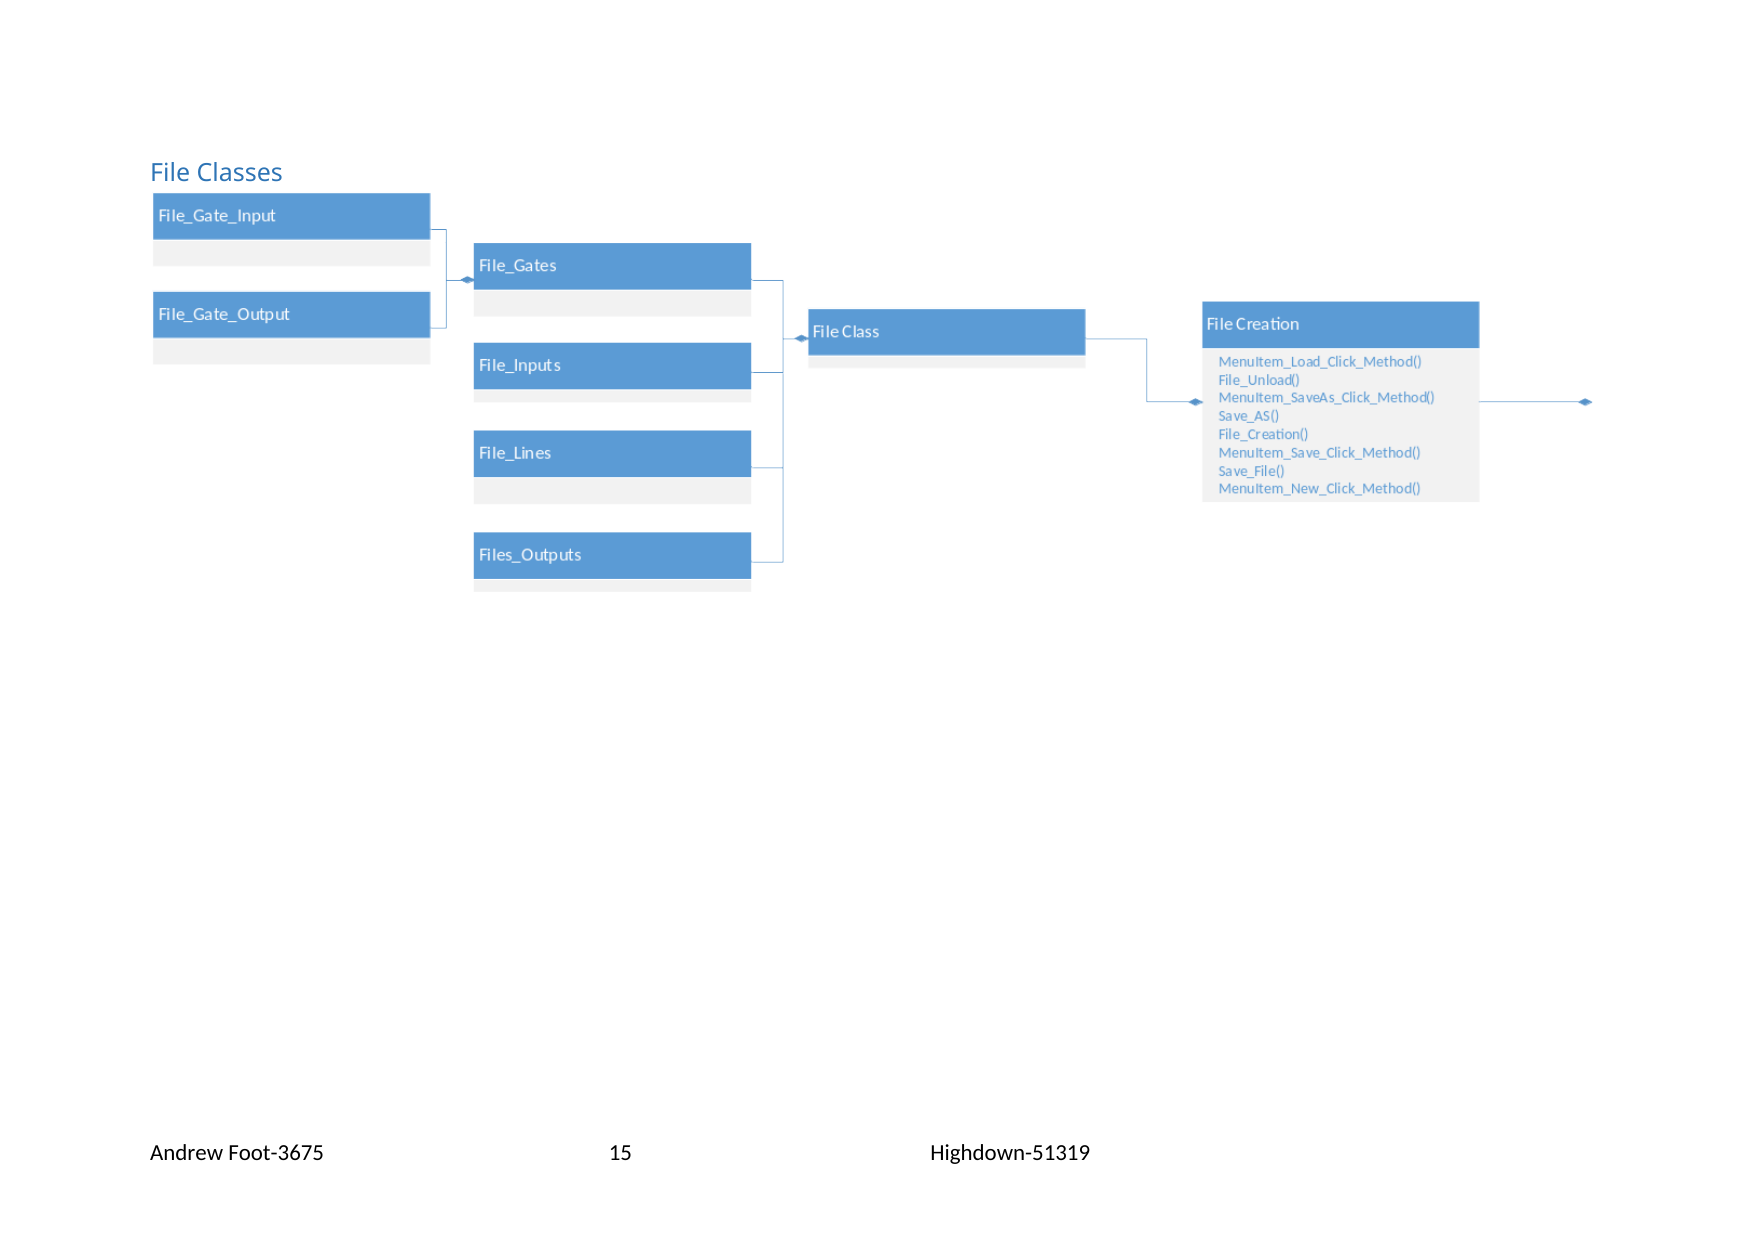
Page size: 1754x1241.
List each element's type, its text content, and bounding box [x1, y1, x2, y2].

subtitle File Classes [150, 154, 1604, 592]
